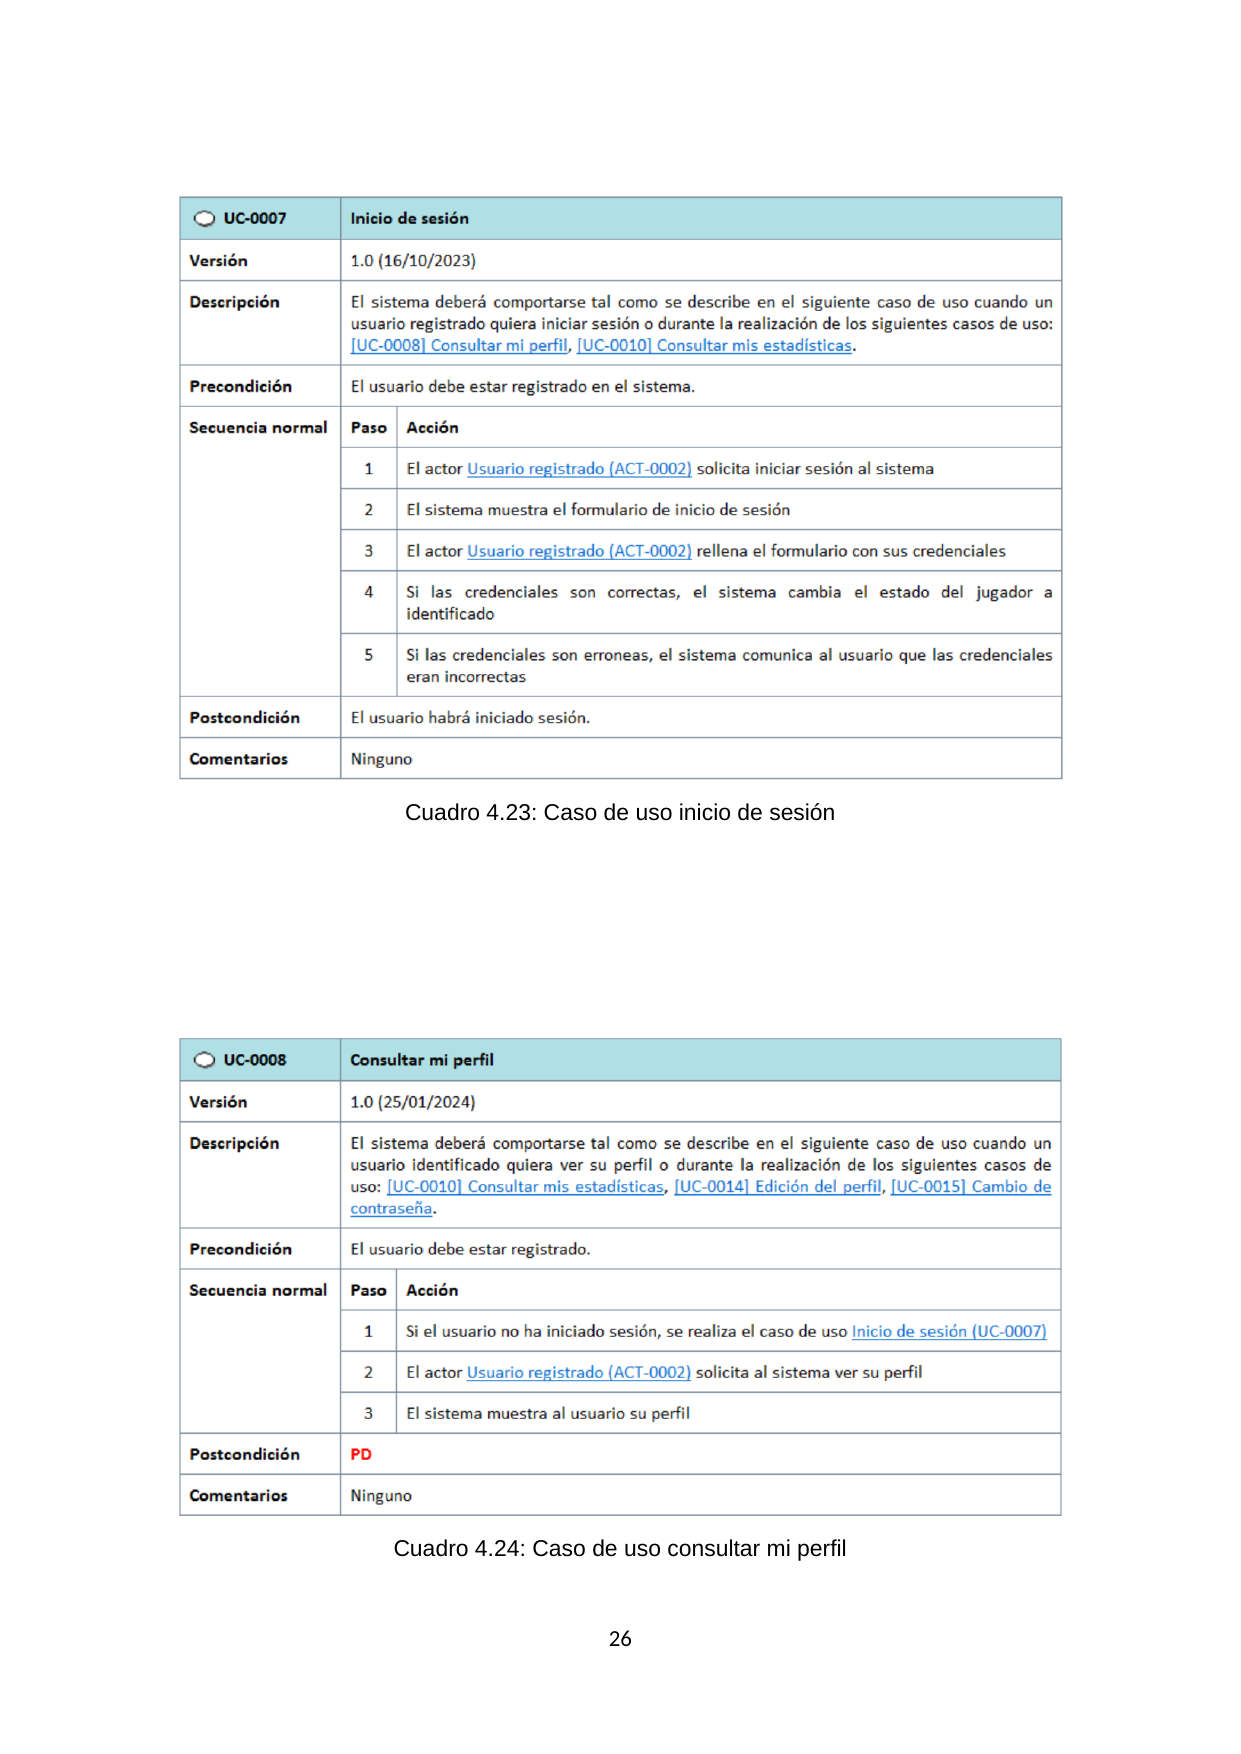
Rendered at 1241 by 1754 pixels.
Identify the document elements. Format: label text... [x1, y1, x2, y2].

picture [177, 1035, 1063, 1517]
text Cuadro 4.23: Caso de uso inicio de sesión [177, 799, 1063, 825]
text Cuadro 4.24: Caso de uso consultar mi perfil [177, 1535, 1063, 1562]
picture [177, 192, 1063, 780]
